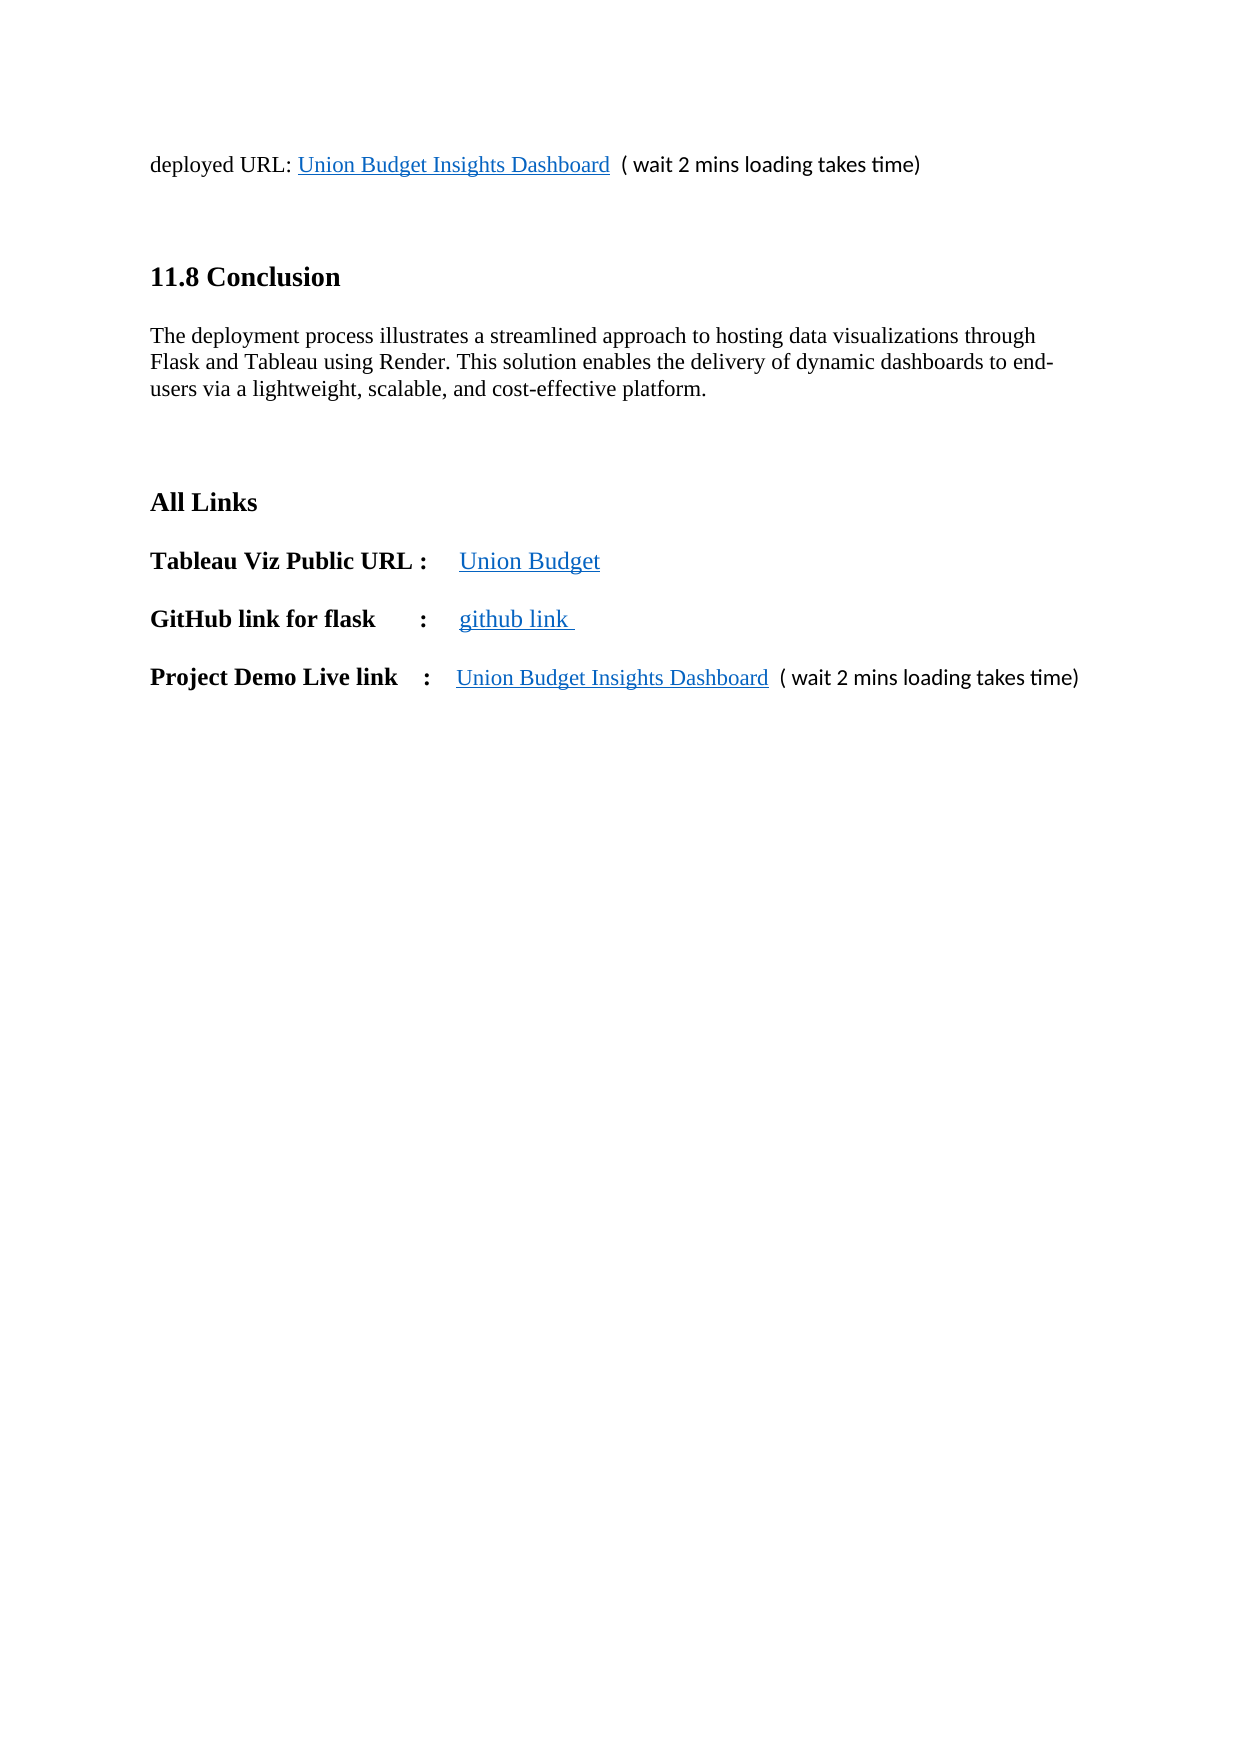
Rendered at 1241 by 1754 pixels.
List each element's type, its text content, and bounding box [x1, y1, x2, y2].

text GitHub link for flask : github link [150, 604, 1090, 633]
text All Links [150, 486, 1090, 517]
text The deployment process illustrates a streamlined approach to hosting data visualizations through Flask and Tableau using Render. This solution enables the delivery of dynamic dashboards to end-users via a lightweight, scalable, and cost-effective platform. [150, 322, 1090, 401]
text Project Demo Live link : Union Budget Insights Dashboard ( wait 2 mins loading takes time) [150, 662, 1090, 691]
text deployed URL: Union Budget Insights Dashboard ( wait 2 mins loading takes time) [150, 150, 1090, 178]
text Tableau Viz Public URL : Union Budget [150, 546, 1090, 575]
text 11.8 Conclusion [150, 260, 1090, 293]
